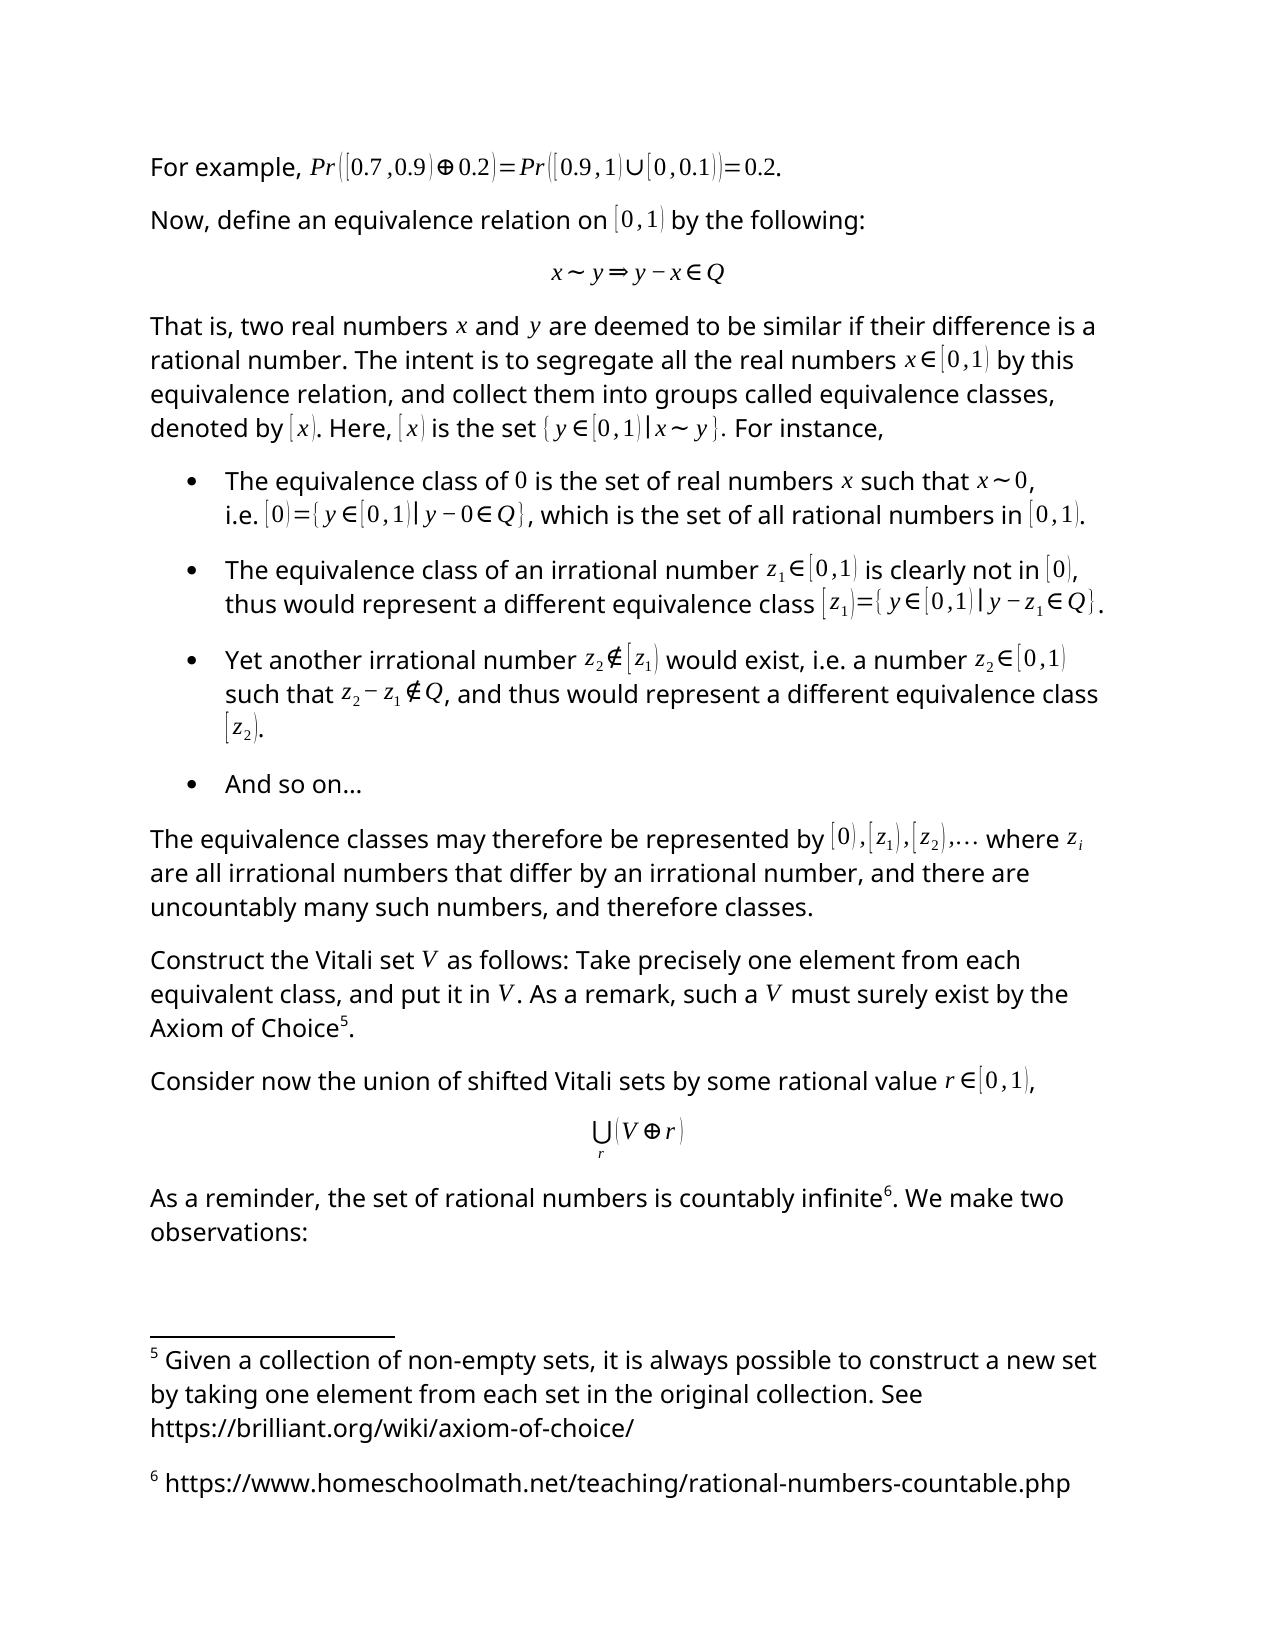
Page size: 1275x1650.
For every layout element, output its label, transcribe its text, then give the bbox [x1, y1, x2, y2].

text For example, . [150, 150, 1125, 184]
text Consider now the union of shifted Vitali sets by some rational value , [150, 1064, 1125, 1098]
list And so on… [187, 766, 1125, 800]
list Yet another irrational number would exist, i.e. a number such that , and thus would represent a different equivalence class . [187, 642, 1125, 745]
text Construct the Vitali set as follows: Take precisely one element from each equivalent class, and put it in . As a remark, such a must surely exist by the Axiom of Choice. [150, 943, 1125, 1045]
list The equivalence class of is the set of real numbers such that , i.e. , which is the set of all rational numbers in . [187, 463, 1125, 532]
text The equivalence classes may therefore be represented by where are all irrational numbers that differ by an irrational number, and there are uncountably many such numbers, and therefore classes. [150, 821, 1125, 924]
text That is, two real numbers and are deemed to be similar if their difference is a rational number. The intent is to segregate all the real numbers by this equivalence relation, and collect them into groups called equivalence classes, denoted by . Here, is the set For instance, [150, 308, 1125, 445]
text Now, define an equivalence relation on by the following: [150, 203, 1125, 237]
list The equivalence class of an irrational number is clearly not in , thus would represent a different equivalence class . [187, 552, 1125, 621]
text As a reminder, the set of rational numbers is countably infinite. We make two observations: [150, 1181, 1125, 1249]
